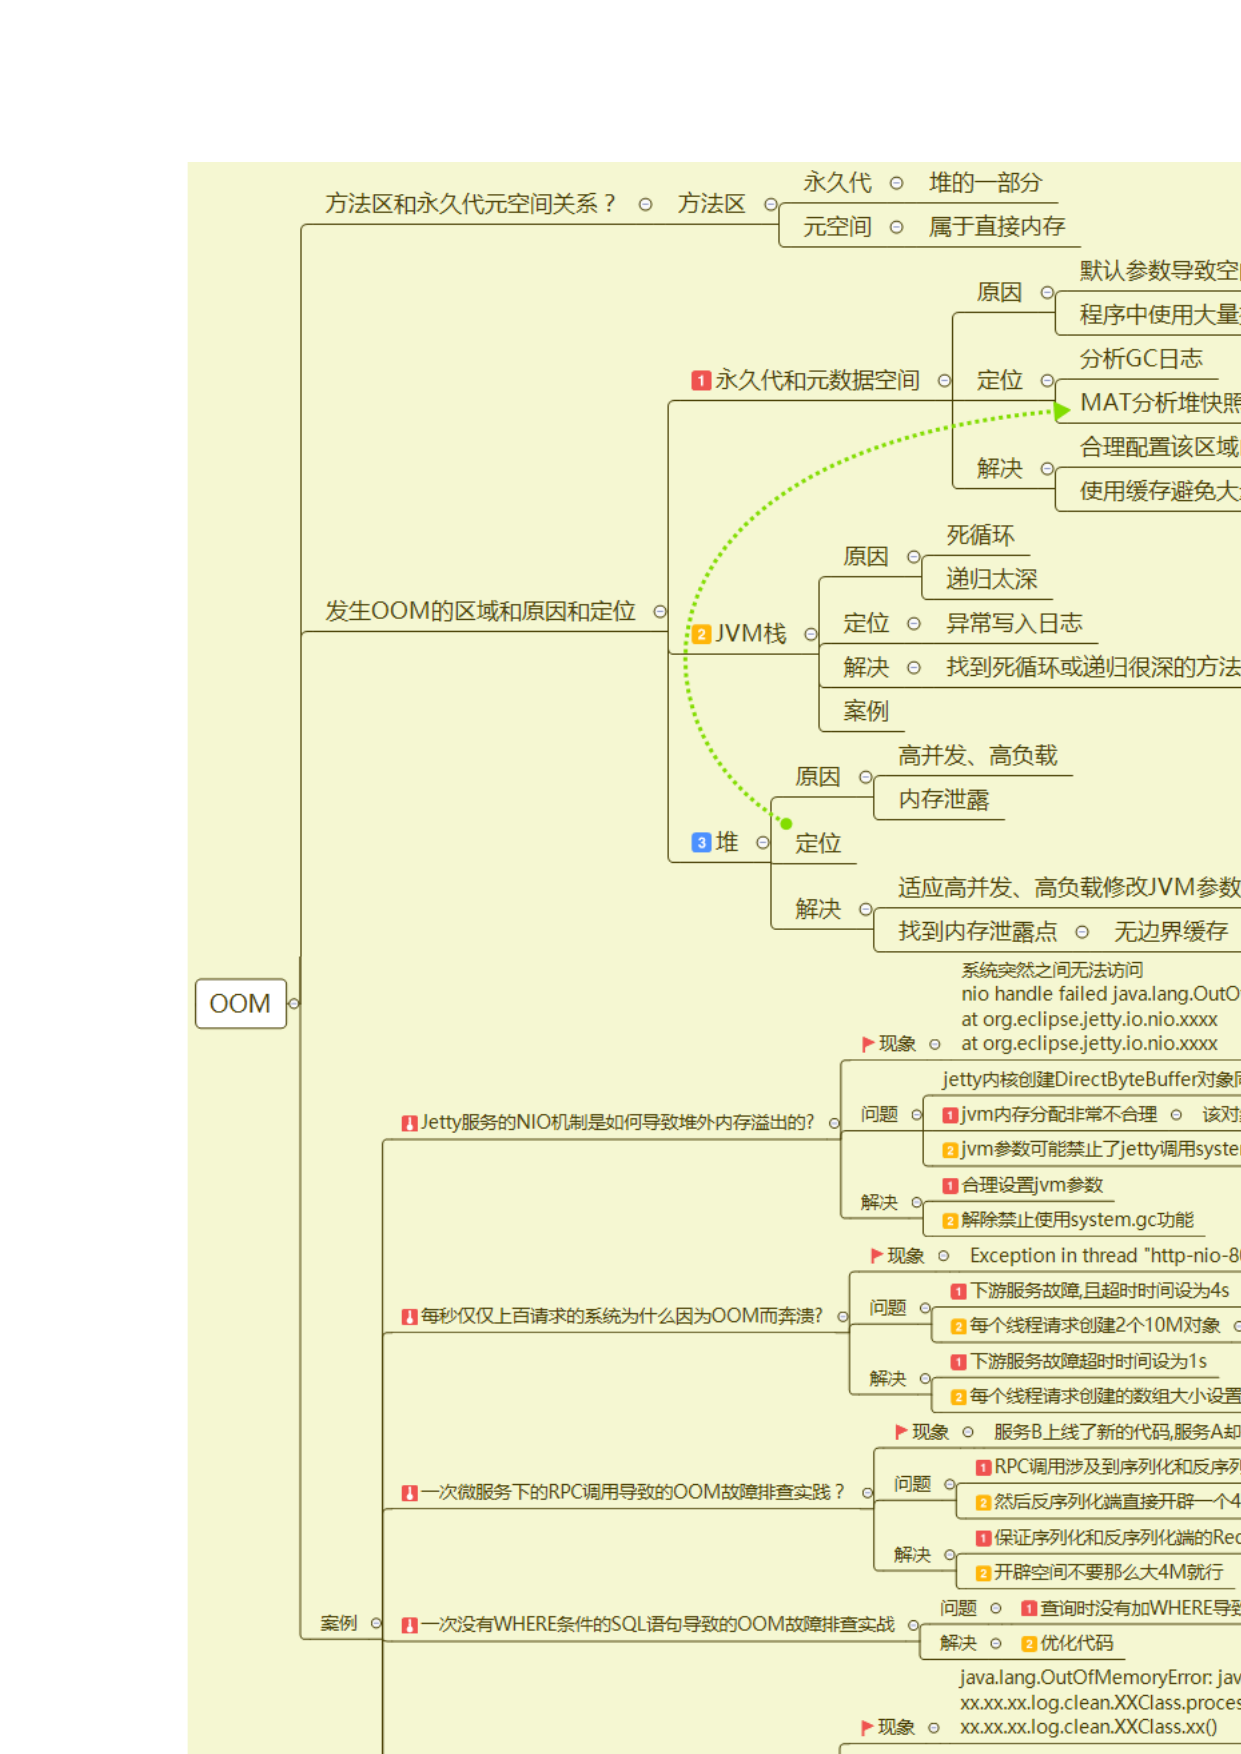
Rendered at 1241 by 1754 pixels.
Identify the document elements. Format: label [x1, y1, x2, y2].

picture [187, 162, 1241, 1754]
